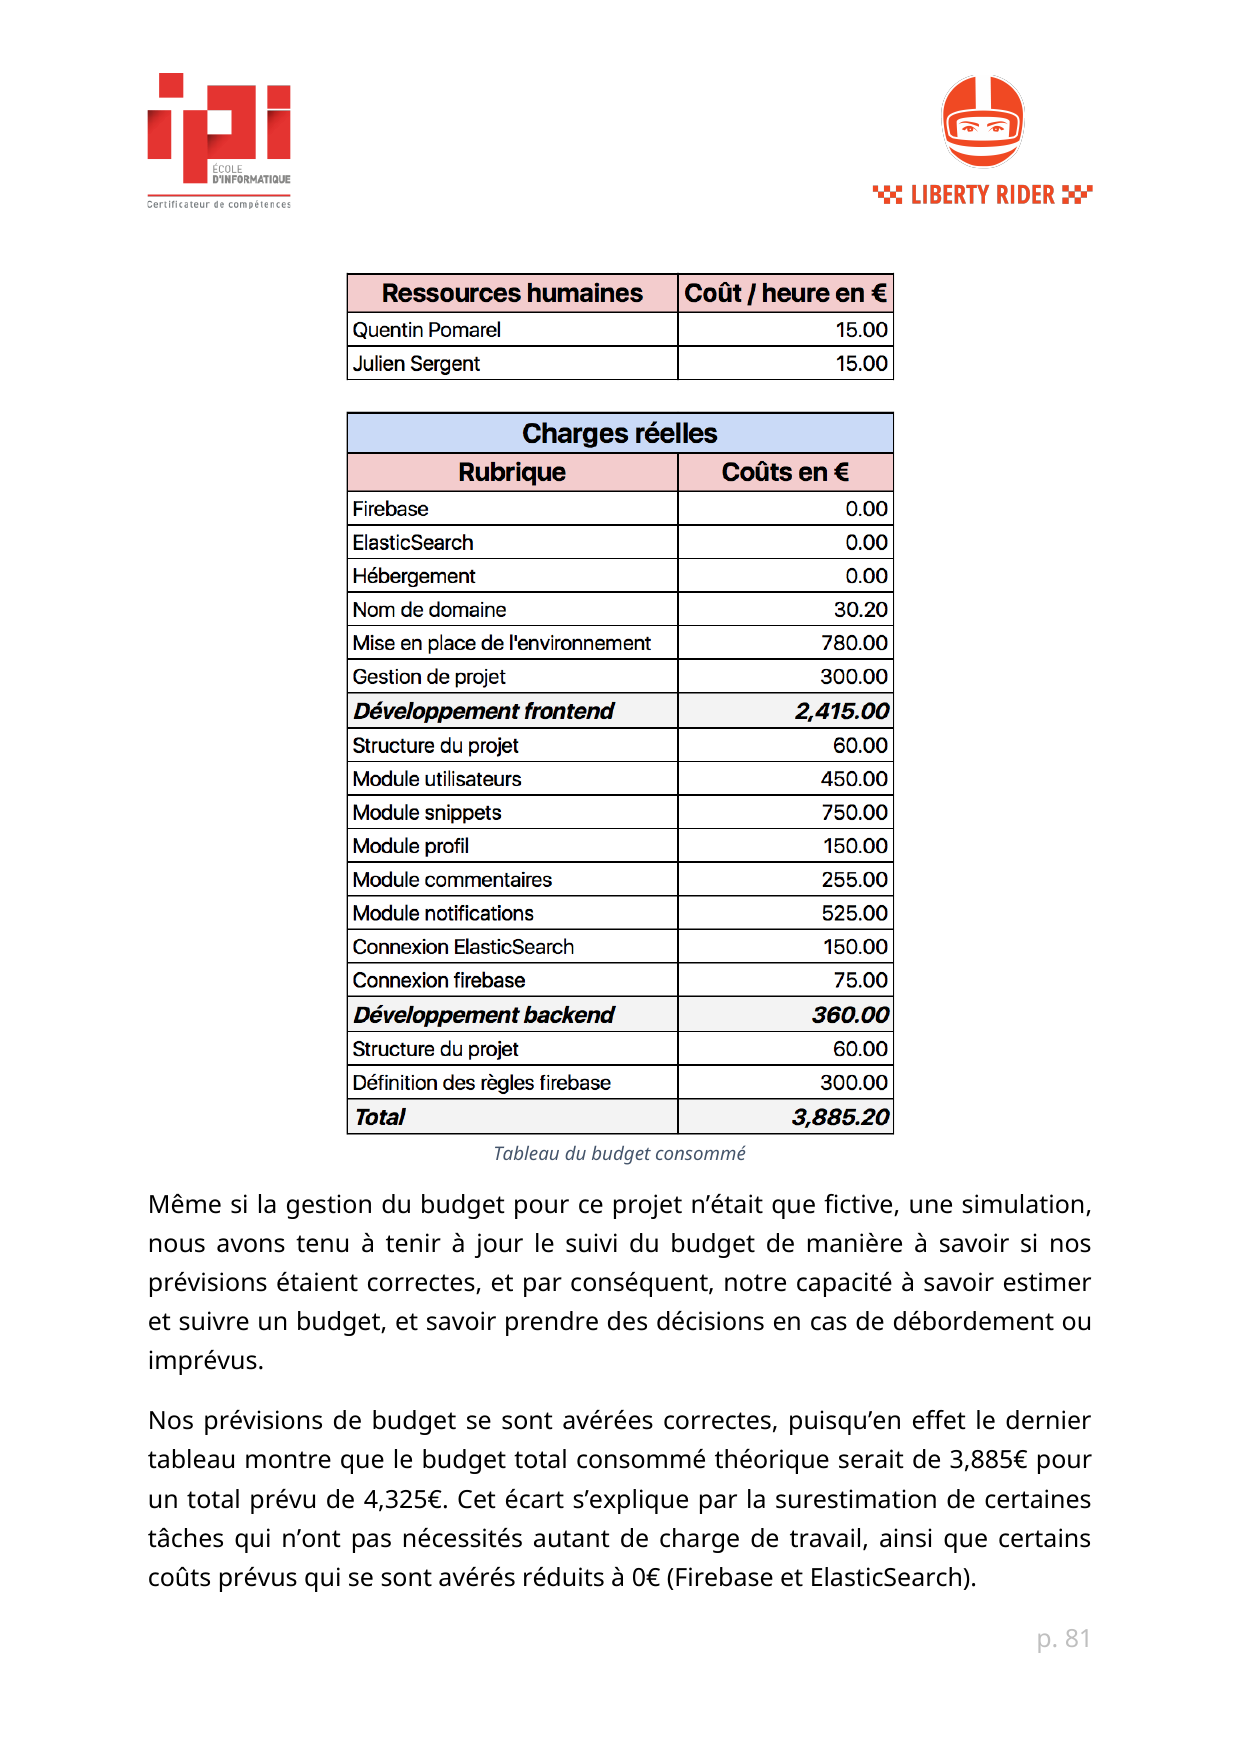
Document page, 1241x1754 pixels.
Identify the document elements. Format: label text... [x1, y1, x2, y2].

picture [346, 272, 895, 1135]
picture [147, 73, 291, 209]
picture [872, 75, 1093, 209]
text Nos prévisions de budget se sont avérées correctes, puisqu’en effet le dernier tableau montre que le budget total consommé théorique serait de 3,885€ pour un total prévu de 4,325€. Cet écart s’explique par la surestimation de certaines tâches qui n’ont pas nécessités autant de charge de travail, ainsi que certains coûts prévus qui se sont avérés réduits à 0€ (Firebase et ElasticSearch). [148, 1403, 1093, 1594]
text Tableau du budget consommé [148, 1140, 1093, 1165]
text Même si la gestion du budget pour ce projet n’était que fictive, une simulation, nous avons tenu à tenir à jour le suivi du budget de manière à savoir si nos prévisions étaient correctes, et par conséquent, notre capacité à savoir estimer et suivre un budget, et savoir prendre des décisions en cas de débordement ou imprévus. [148, 1186, 1093, 1377]
